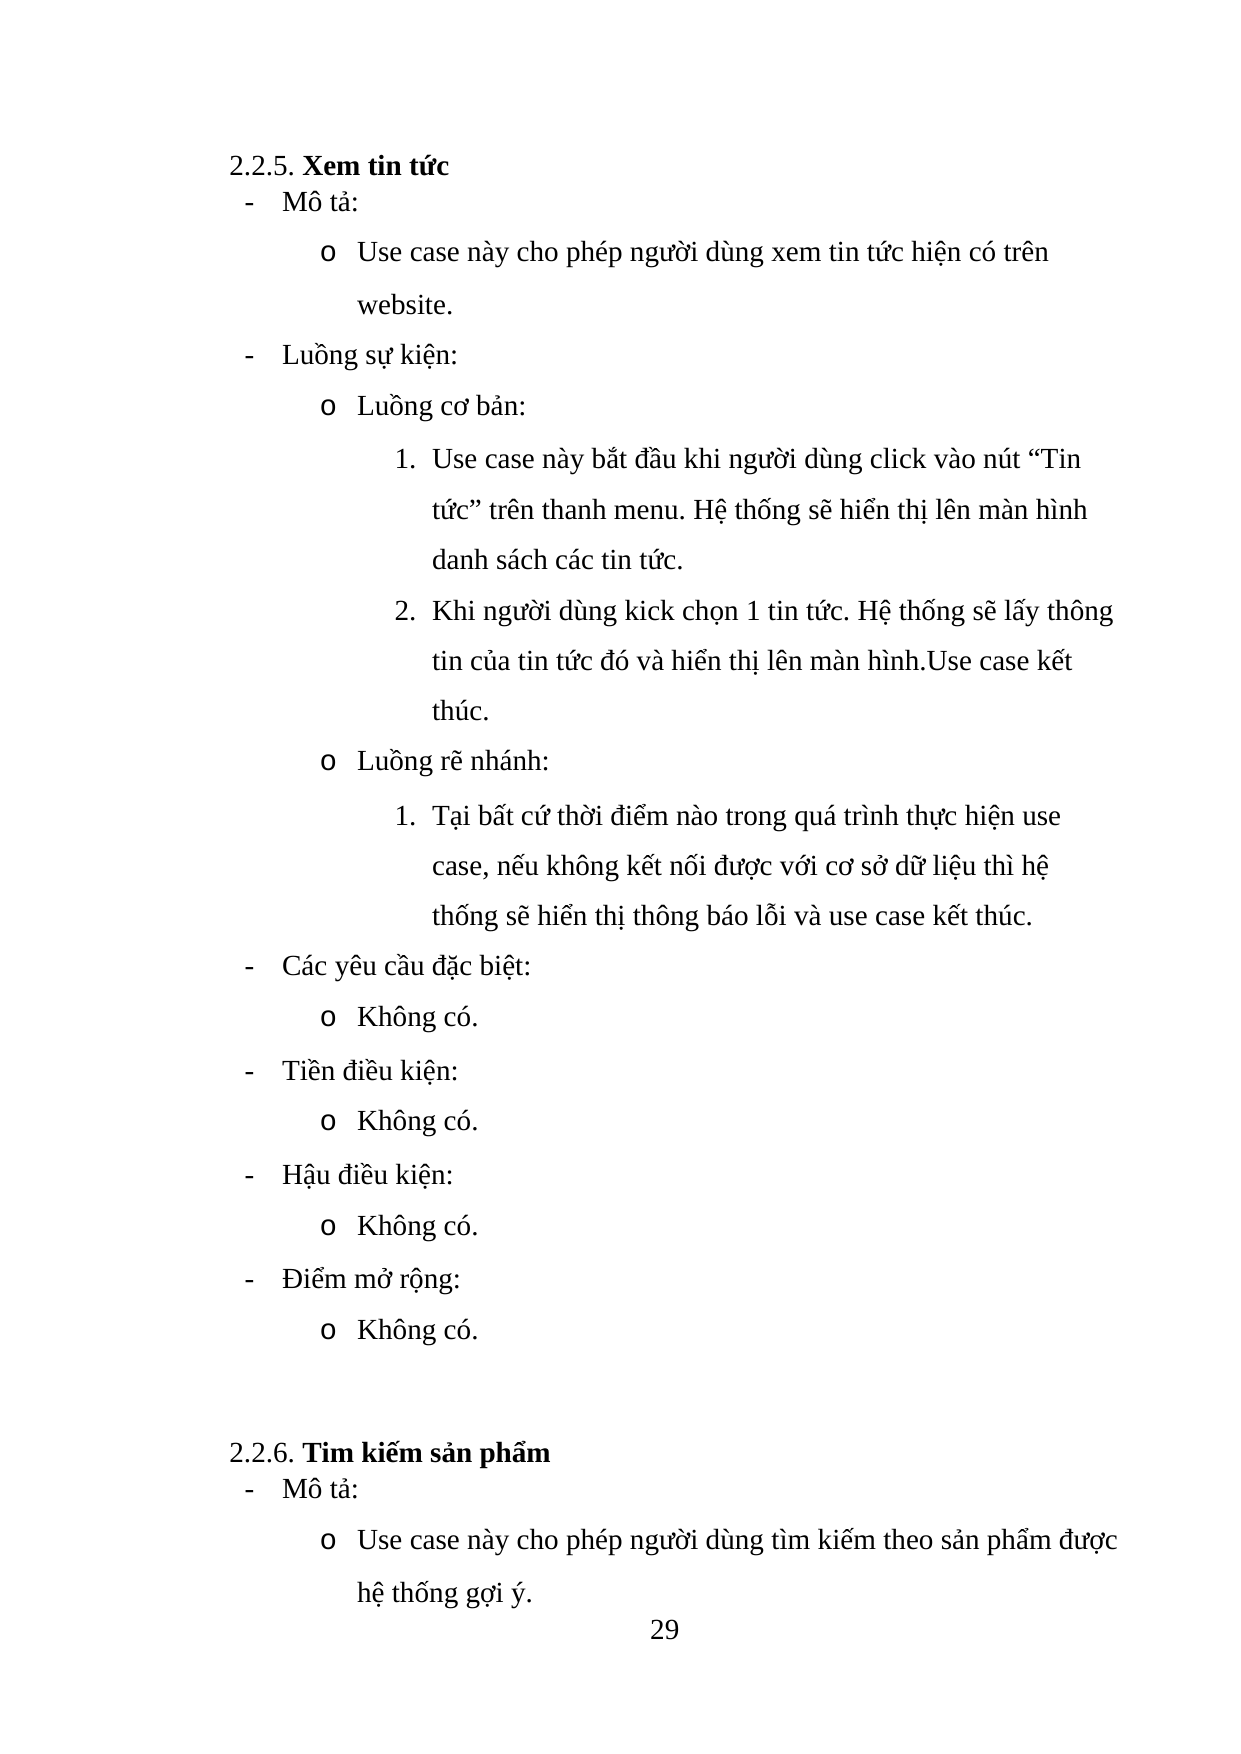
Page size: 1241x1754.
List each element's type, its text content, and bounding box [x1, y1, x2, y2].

subtitle Xem tin tức [302, 148, 1122, 181]
list Mô tả: [244, 184, 1122, 217]
list Use case này bắt đầu khi người dùng click vào nút “Tin tức” trên thanh menu. Hệ thống sẽ hiển thị lên màn hình danh sách các tin tức. [394, 442, 1122, 576]
list Không có. [319, 1208, 1122, 1244]
list Không có. [319, 1103, 1122, 1139]
subtitle Tim kiếm sản phẩm [302, 1436, 1122, 1469]
list Use case này cho phép người dùng xem tin tức hiện có trên website. [319, 234, 1122, 321]
list Tiền điều kiện: [244, 1053, 1122, 1086]
list Use case này cho phép người dùng tìm kiếm theo sản phẩm được hệ thống gợi ý. [319, 1522, 1122, 1608]
list Luồng sự kiện: [244, 337, 1122, 371]
list Điểm mở rộng: [244, 1262, 1122, 1295]
list Hậu điều kiện: [244, 1157, 1122, 1191]
list Luồng cơ bản: [319, 388, 1122, 424]
list Khi người dùng kick chọn 1 tin tức. Hệ thống sẽ lấy thông tin của tin tức đó và hiển thị lên màn hình.Use case kết thúc. [394, 593, 1122, 727]
list Luồng rẽ nhánh: [319, 743, 1122, 779]
list Các yêu cầu đặc biệt: [244, 948, 1122, 982]
list Không có. [319, 1312, 1122, 1348]
list Không có. [319, 999, 1122, 1035]
list Tại bất cứ thời điểm nào trong quá trình thực hiện use case, nếu không kết nối được với cơ sở dữ liệu thì hệ thống sẽ hiển thị thông báo lỗi và use case kết thúc. [394, 798, 1122, 932]
list Mô tả: [244, 1472, 1122, 1505]
